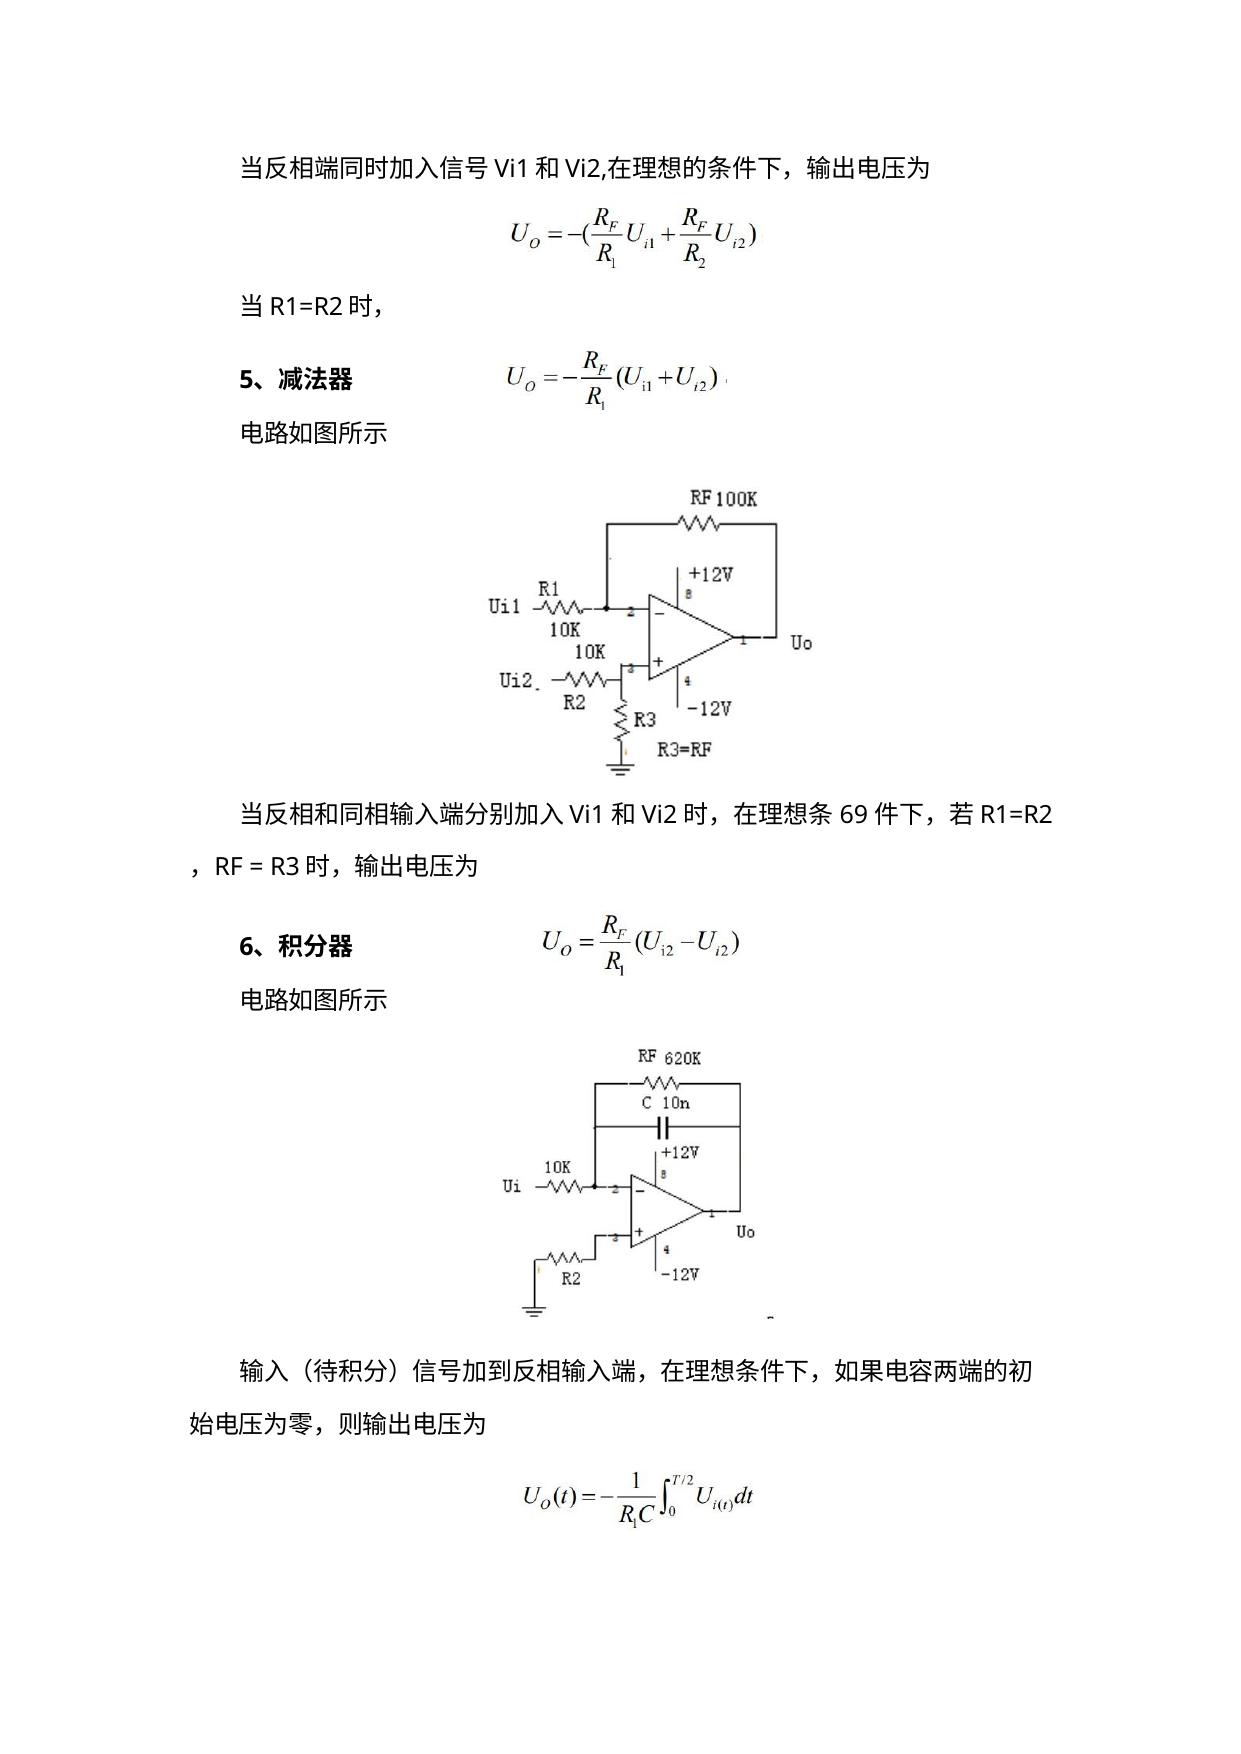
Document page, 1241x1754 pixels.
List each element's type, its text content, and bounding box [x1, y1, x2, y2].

picture [501, 1046, 774, 1060]
text 当R1=R2时， [239, 216, 1084, 322]
text 输入（待积分）信号加到反相输入端，在理想条件下，如果电容两端的初始电压为零，则输出电压为 [189, 1060, 1039, 1441]
text 当反相端同时加入信号Vi1和Vi2,在理想的条件下，输出电压为 [239, 149, 1084, 185]
text ，RF = R3时，输出电压为 [189, 847, 1084, 883]
picture [539, 911, 740, 976]
picture [501, 201, 763, 216]
picture [483, 486, 815, 500]
picture [501, 345, 727, 410]
text 5、减法器 电路如图所示 [239, 359, 389, 449]
text 6、积分器 电路如图所示 [239, 926, 389, 1017]
text 当反相和同相输入端分别加入Vi1 和Vi2 时，在理想条 69 件下，若R1=R2 [239, 500, 1084, 830]
picture [517, 1470, 754, 1531]
